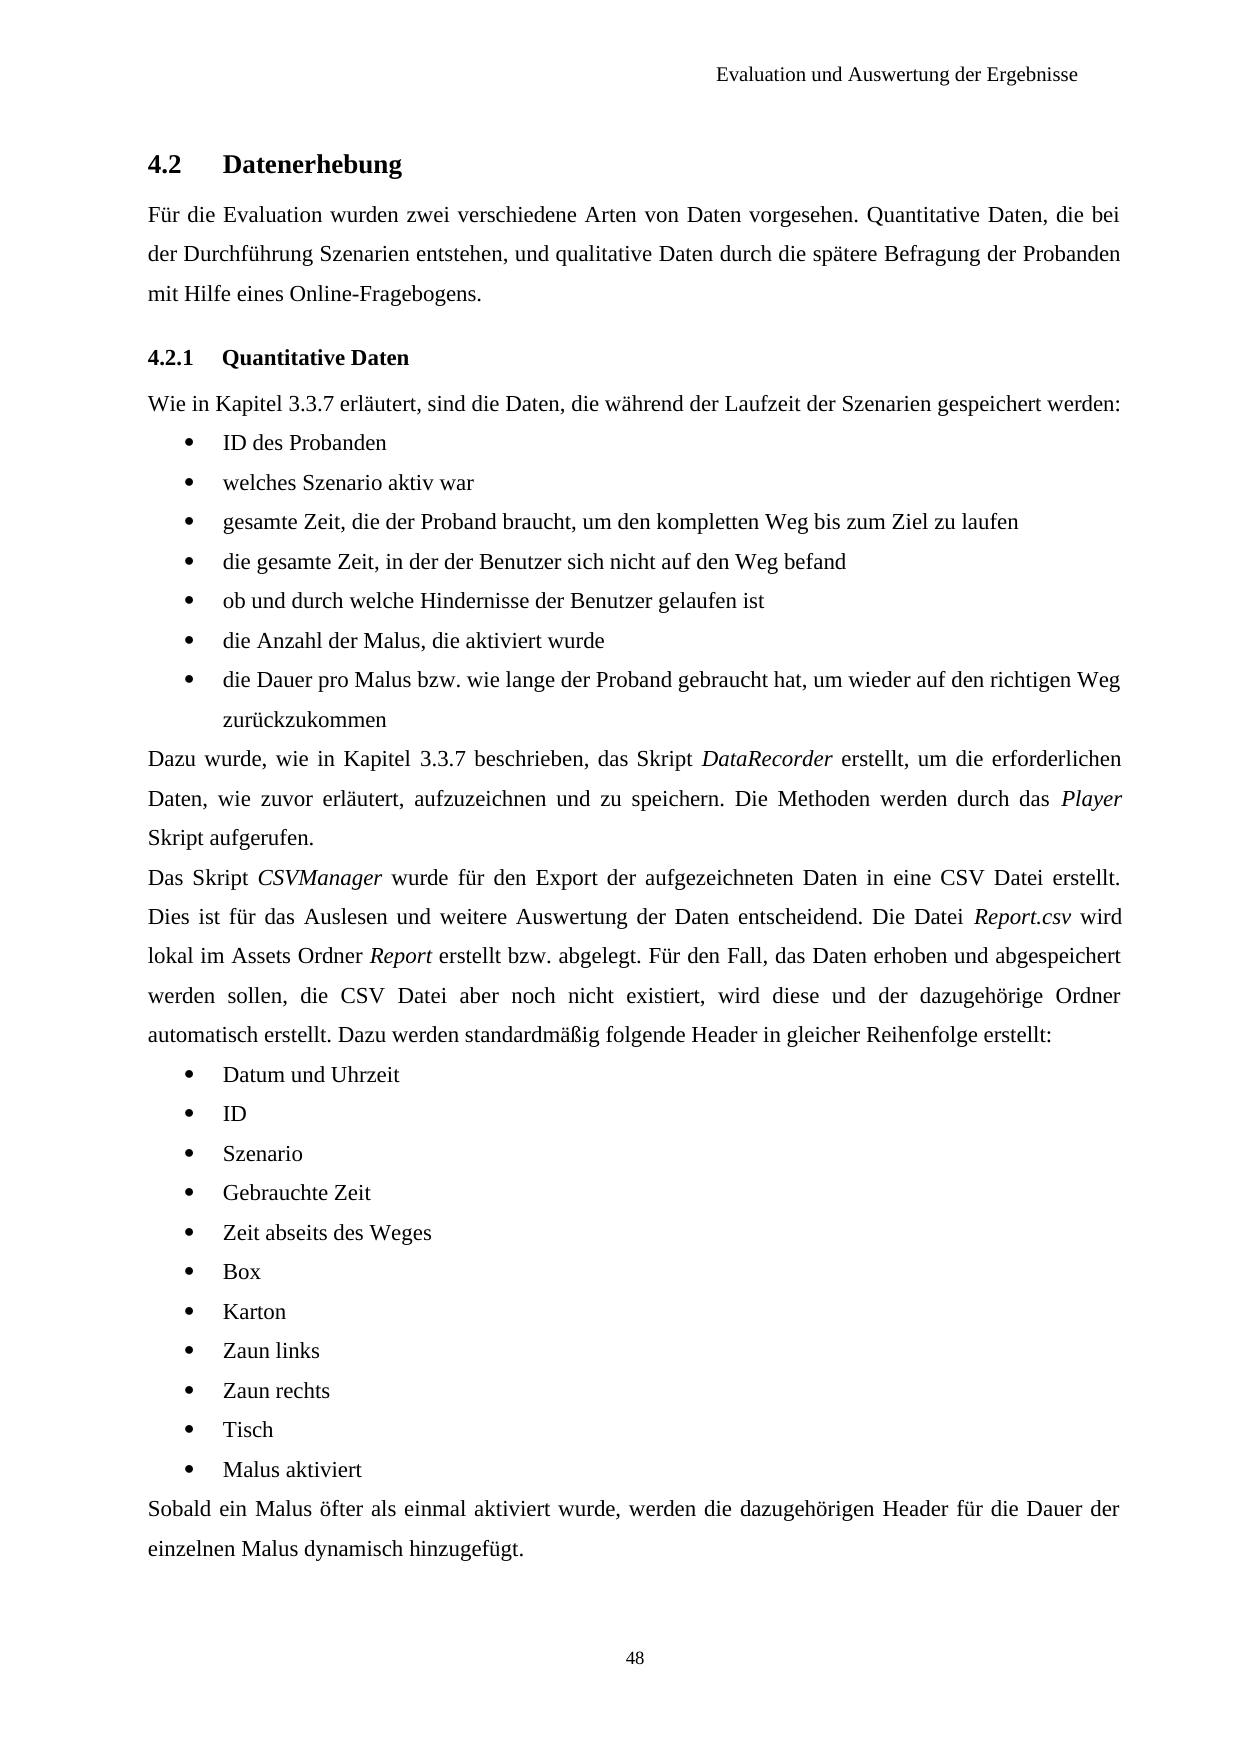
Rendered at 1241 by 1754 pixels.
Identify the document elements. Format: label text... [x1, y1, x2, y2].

subtitle Datenerhebung [148, 148, 1122, 179]
list die Anzahl der Malus, die aktiviert wurde [185, 627, 1122, 653]
list Szenario [185, 1140, 1122, 1166]
text Das Skript CSVManager wurde für den Export der aufgezeichneten Daten in eine CSV Datei erstellt. Dies ist für das Auslesen und weitere Auswertung der Daten entscheidend. Die Datei Report.csv wird lokal im Assets Ordner Report erstellt bzw. abgelegt. Für den Fall, das Daten erhoben und abgespeichert werden sollen, die CSV Datei aber noch nicht existiert, wird diese und der dazugehörige Ordner automatisch erstellt. Dazu werden standardmäßig folgende Header in gleicher Reihenfolge erstellt: [148, 863, 1122, 1048]
list Zaun rechts [185, 1377, 1122, 1403]
list Zeit abseits des Weges [185, 1219, 1122, 1245]
list Box [185, 1258, 1122, 1285]
list welches Szenario aktiv war [185, 469, 1122, 495]
list die Dauer pro Malus bzw. wie lange der Proband gebraucht hat, um wieder auf den richtigen Weg zurückzukommen [185, 666, 1122, 732]
list ob und durch welche Hindernisse der Benutzer gelaufen ist [185, 587, 1122, 613]
list Tisch [185, 1416, 1122, 1443]
subtitle Quantitative Daten [148, 344, 1122, 370]
list Karton [185, 1298, 1122, 1324]
text Dazu wurde, wie in Kapitel 3.3.7 beschrieben, das Skript DataRecorder erstellt, um die erforderlichen Daten, wie zuvor erläutert, aufzuzeichnen und zu speichern. Die Methoden werden durch das Player Skript aufgerufen. [148, 745, 1122, 850]
list ID des Probanden [185, 429, 1122, 456]
text Sobald ein Malus öfter als einmal aktiviert wurde, werden die dazugehörigen Header für die Dauer der einzelnen Malus dynamisch hinzugefügt. [148, 1495, 1122, 1561]
text Wie in Kapitel 3.3.7 erläutert, sind die Daten, die während der Laufzeit der Szenarien gespeichert werden: [148, 390, 1122, 416]
list die gesamte Zeit, in der der Benutzer sich nicht auf den Weg befand [185, 548, 1122, 574]
list Datum und Uhrzeit [185, 1061, 1122, 1087]
list Zaun links [185, 1337, 1122, 1364]
text Für die Evaluation wurden zwei verschiedene Arten von Daten vorgesehen. Quantitative Daten, die bei der Durchführung Szenarien entstehen, und qualitative Daten durch die spätere Befragung der Probanden mit Hilfe eines Online-Fragebogens. [148, 201, 1122, 306]
list ID [185, 1100, 1122, 1127]
list Malus aktiviert [185, 1456, 1122, 1482]
list gesamte Zeit, die der Proband braucht, um den kompletten Weg bis zum Ziel zu laufen [185, 508, 1122, 534]
list Gebrauchte Zeit [185, 1179, 1122, 1206]
